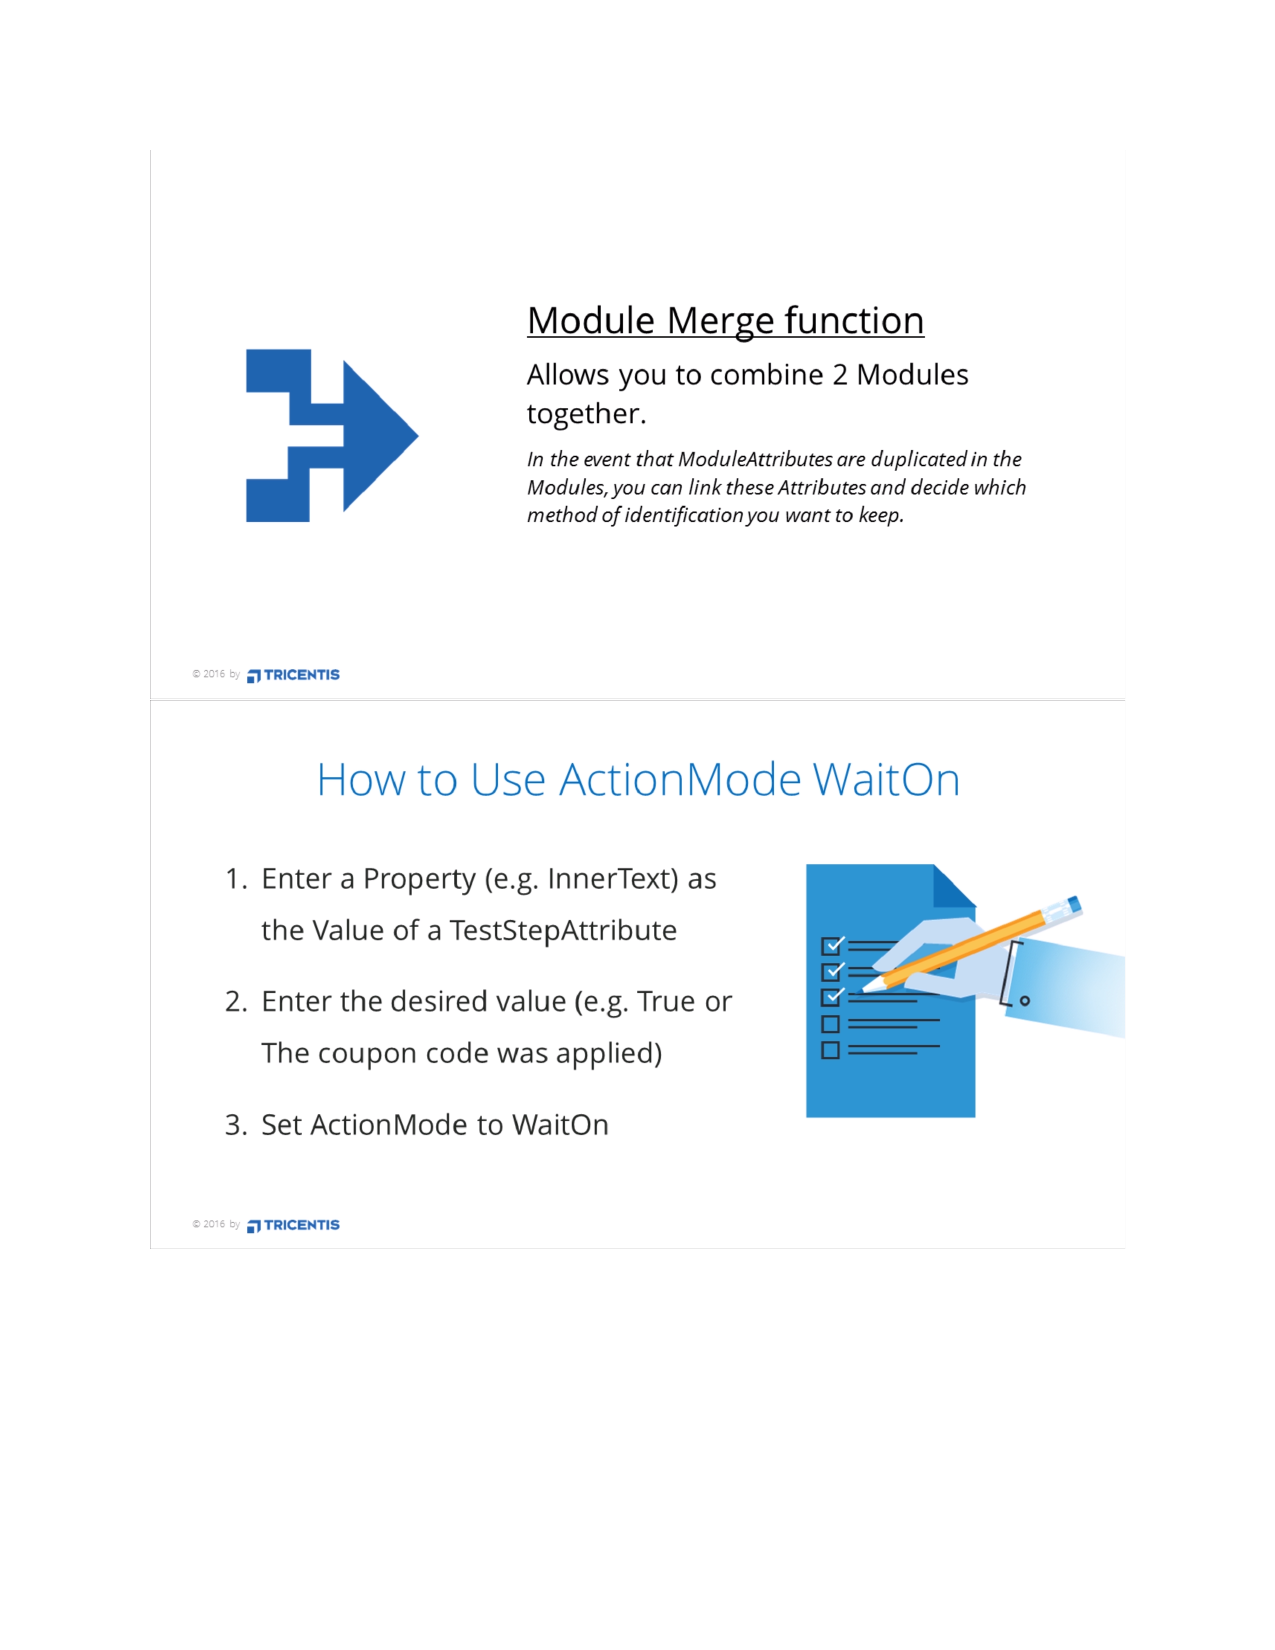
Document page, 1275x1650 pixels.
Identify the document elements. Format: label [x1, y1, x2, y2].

picture [150, 150, 1125, 699]
picture [150, 700, 1125, 1249]
